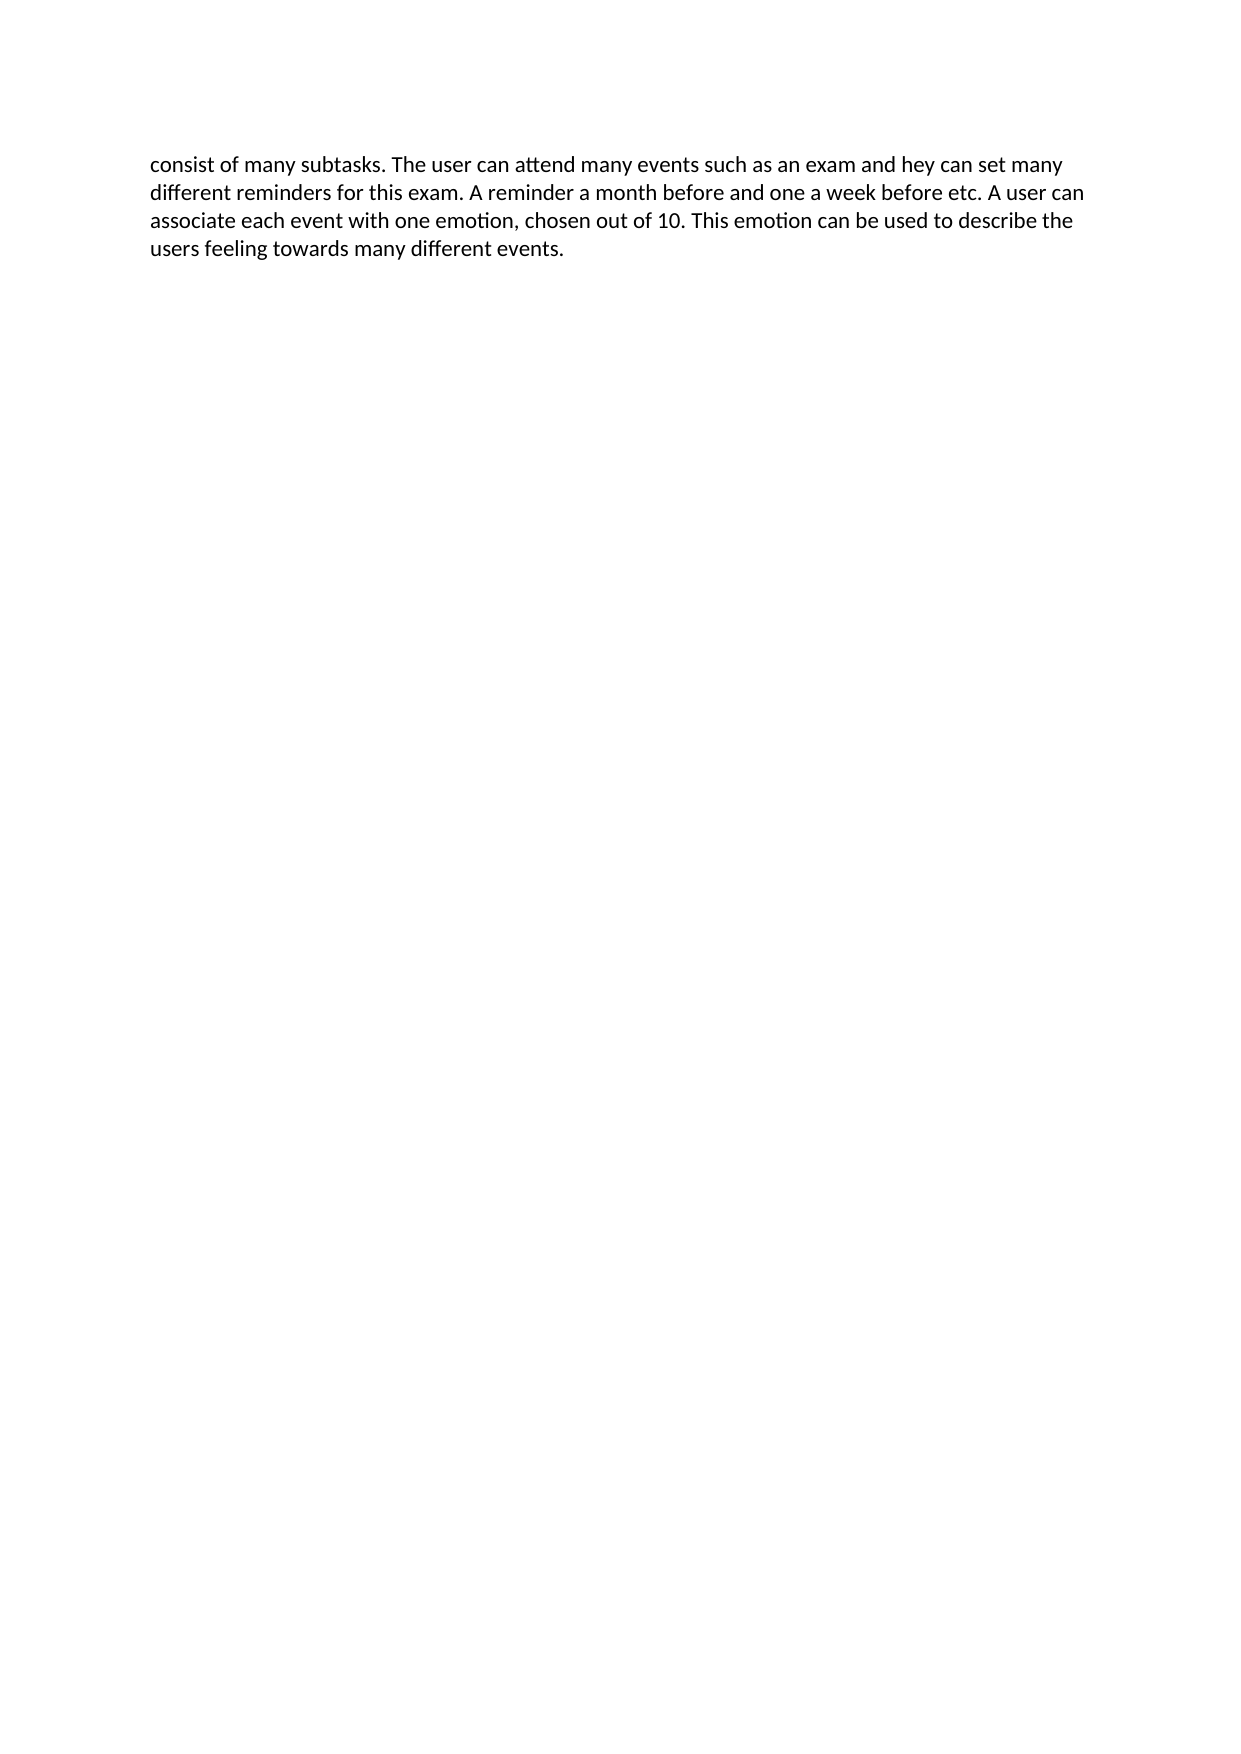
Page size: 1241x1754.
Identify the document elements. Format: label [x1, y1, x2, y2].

text [150, 150, 1090, 262]
